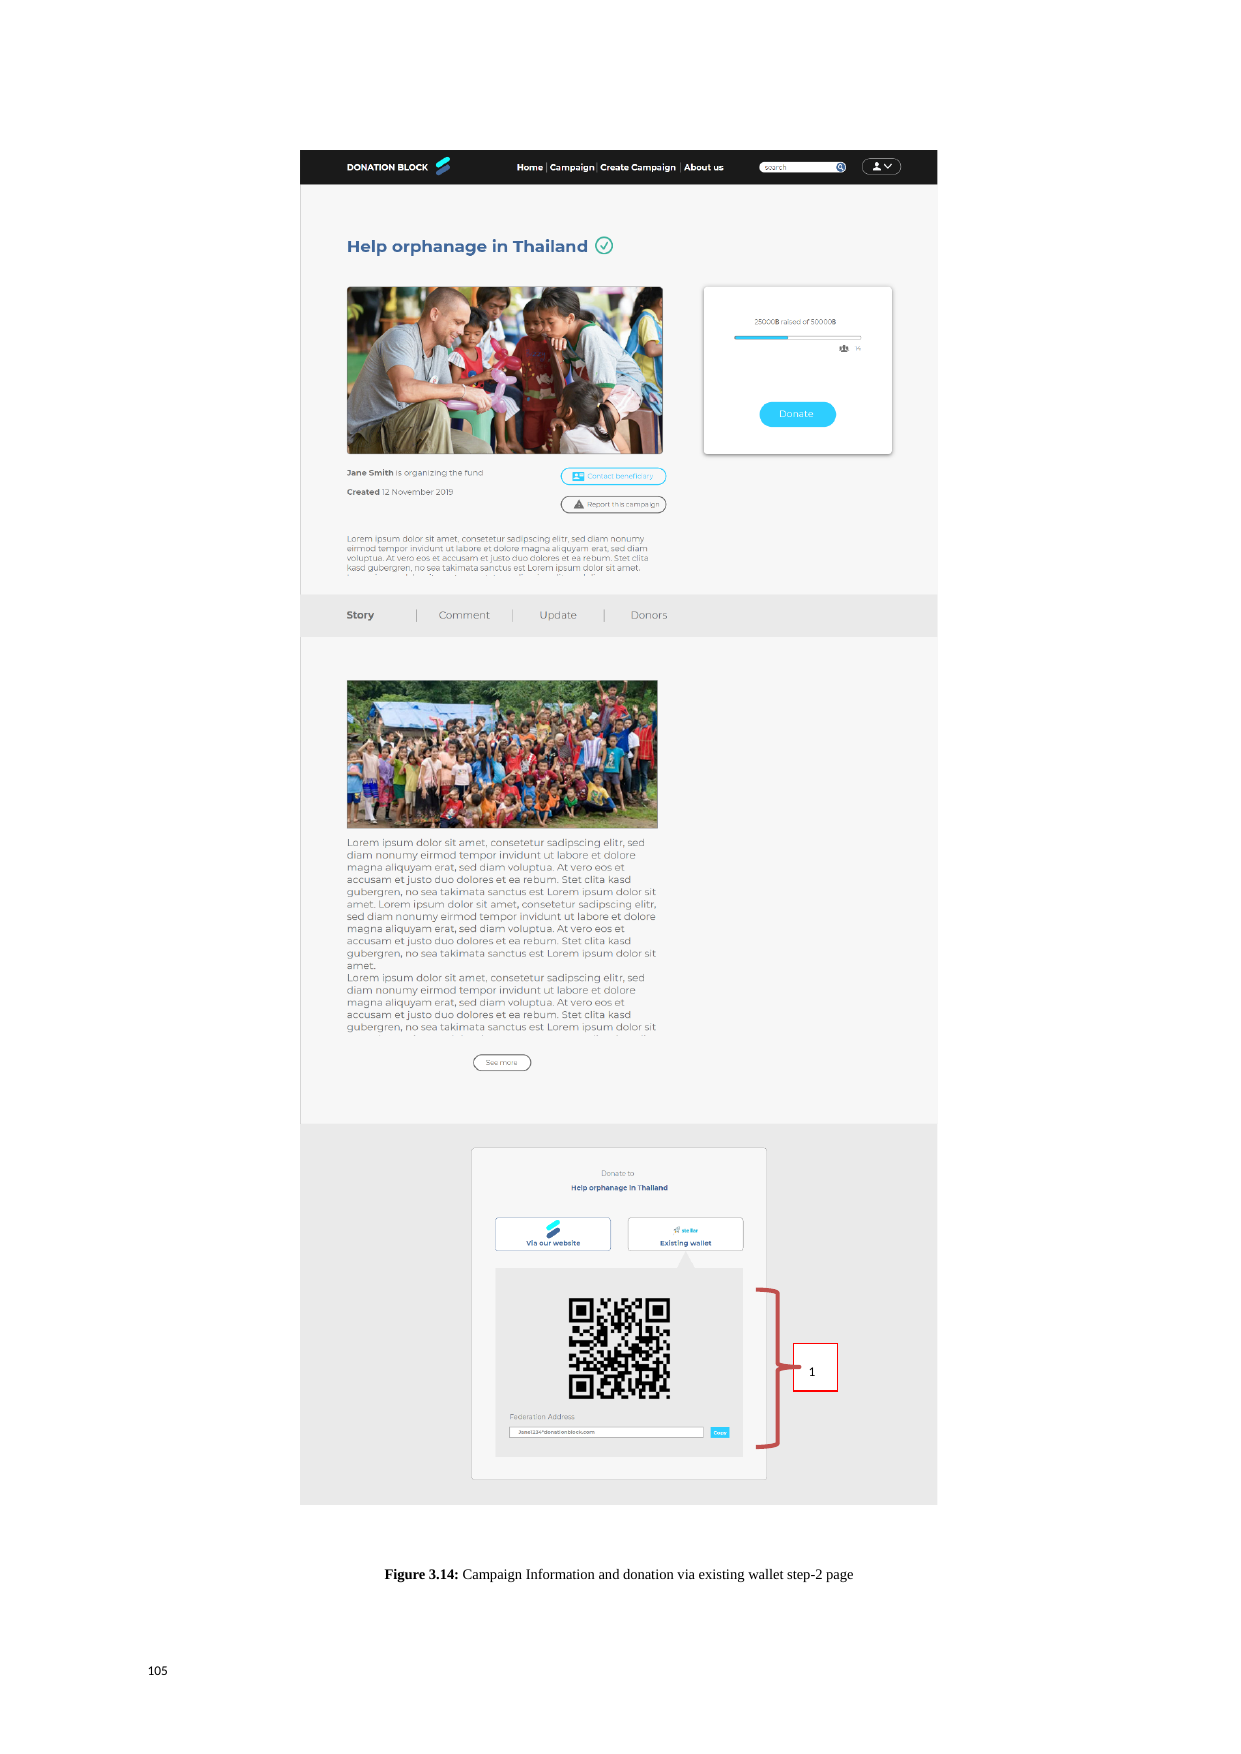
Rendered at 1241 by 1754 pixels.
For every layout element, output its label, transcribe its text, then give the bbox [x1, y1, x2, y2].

text Figure 3.14: Campaign Information and donation via existing wallet step-2 page [147, 1554, 1090, 1582]
picture [300, 150, 938, 1505]
